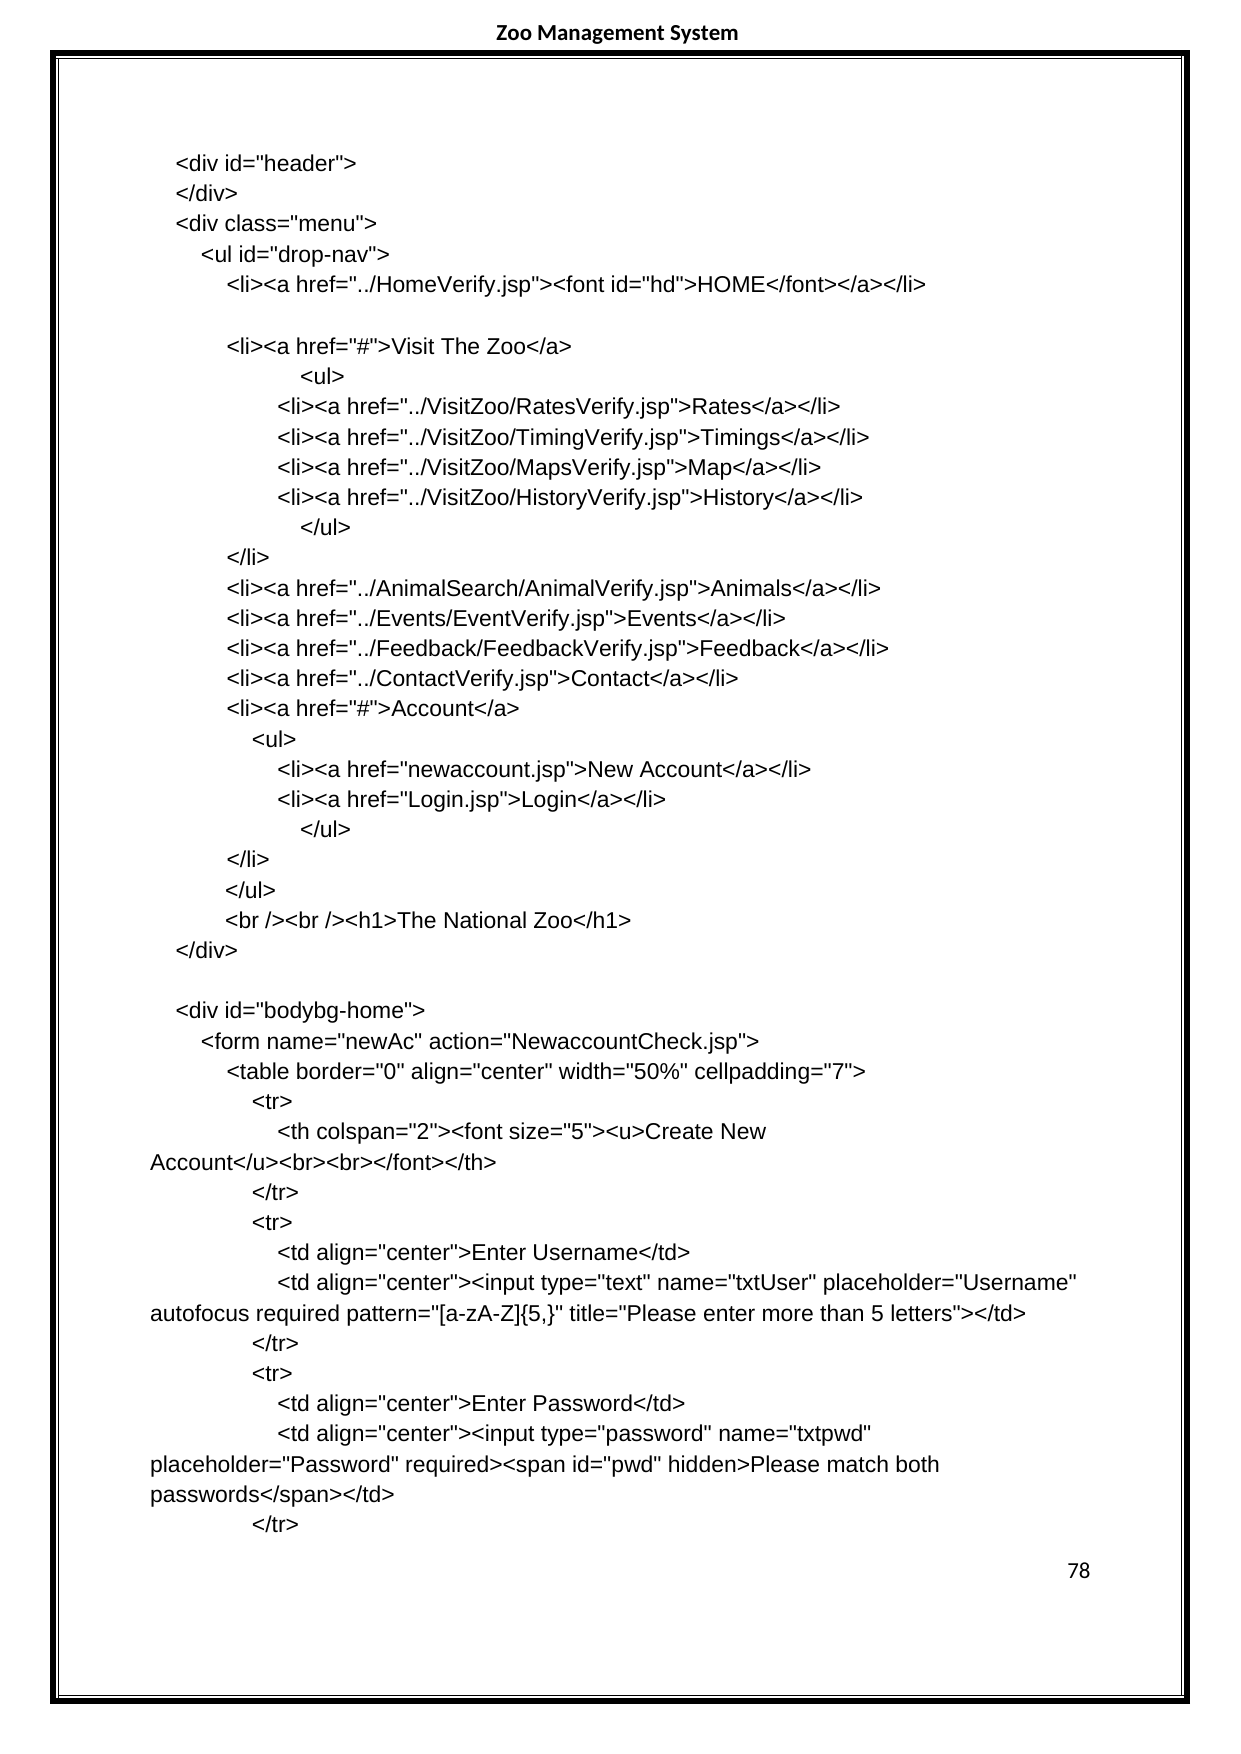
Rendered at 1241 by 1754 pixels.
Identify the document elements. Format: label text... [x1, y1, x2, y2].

text <li><a href="../VisitZoo/HistoryVerify.jsp">History</a></li> [150, 484, 1090, 510]
text </li> [150, 846, 1090, 873]
text <li><a href="#">Visit The Zoo</a> [150, 333, 1090, 359]
text <th colspan="2"><font size="5"><u>Create New Account</u><br><br></font></th> [150, 1118, 1090, 1175]
text </div> [150, 180, 1090, 207]
text <li><a href="../Feedback/FeedbackVerify.jsp">Feedback</a></li> [150, 635, 1090, 661]
text </tr> [150, 1330, 1090, 1356]
text <li><a href="../HomeVerify.jsp"><font id="hd">HOME</font></a></li> [150, 271, 1090, 297]
text <td align="center"><input type="password" name="txtpwd" placeholder="Password" required><span id="pwd" hidden>Please match both passwords</span></td> [150, 1420, 1090, 1507]
text <div id="header"> [150, 150, 1090, 176]
text </ul> [150, 816, 1090, 843]
text <td align="center">Enter Username</td> [150, 1239, 1090, 1266]
text <tr> [150, 1088, 1090, 1114]
text <li><a href="../ContactVerify.jsp">Contact</a></li> [150, 665, 1090, 692]
text </ul> [150, 877, 1090, 903]
text <td align="center"><input type="text" name="txtUser" placeholder="Username" autofocus required pattern="[a-zA-Z]{5,}" title="Please enter more than 5 letters"></td> [150, 1269, 1090, 1326]
text <li><a href="#">Account</a> [150, 695, 1090, 722]
text </tr> [150, 1511, 1090, 1537]
text <li><a href="../VisitZoo/MapsVerify.jsp">Map</a></li> [150, 454, 1090, 480]
text </tr> [150, 1179, 1090, 1205]
text <tr> [150, 1360, 1090, 1386]
text <td align="center">Enter Password</td> [150, 1390, 1090, 1417]
text <form name="newAc" action="NewaccountCheck.jsp"> [150, 1028, 1090, 1054]
text <li><a href="../Events/EventVerify.jsp">Events</a></li> [150, 605, 1090, 631]
text <table border="0" align="center" width="50%" cellpadding="7"> [150, 1058, 1090, 1084]
text <ul> [150, 363, 1090, 389]
text <tr> [150, 1209, 1090, 1235]
text </li> [150, 544, 1090, 571]
text </div> [150, 937, 1090, 963]
text <ul> [150, 726, 1090, 752]
text <div class="menu"> [150, 210, 1090, 237]
text <div id="bodybg-home"> [150, 997, 1090, 1024]
text <li><a href="../VisitZoo/TimingVerify.jsp">Timings</a></li> [150, 423, 1090, 450]
text <li><a href="../VisitZoo/RatesVerify.jsp">Rates</a></li> [150, 393, 1090, 420]
text <li><a href="newaccount.jsp">New Account</a></li> [150, 756, 1090, 782]
text </ul> [150, 514, 1090, 541]
text <li><a href="../AnimalSearch/AnimalVerify.jsp">Animals</a></li> [150, 574, 1090, 601]
text <ul id="drop-nav"> [150, 241, 1090, 267]
text <li><a href="Login.jsp">Login</a></li> [150, 786, 1090, 812]
text <br /><br /><h1>The National Zoo</h1> [150, 907, 1090, 933]
